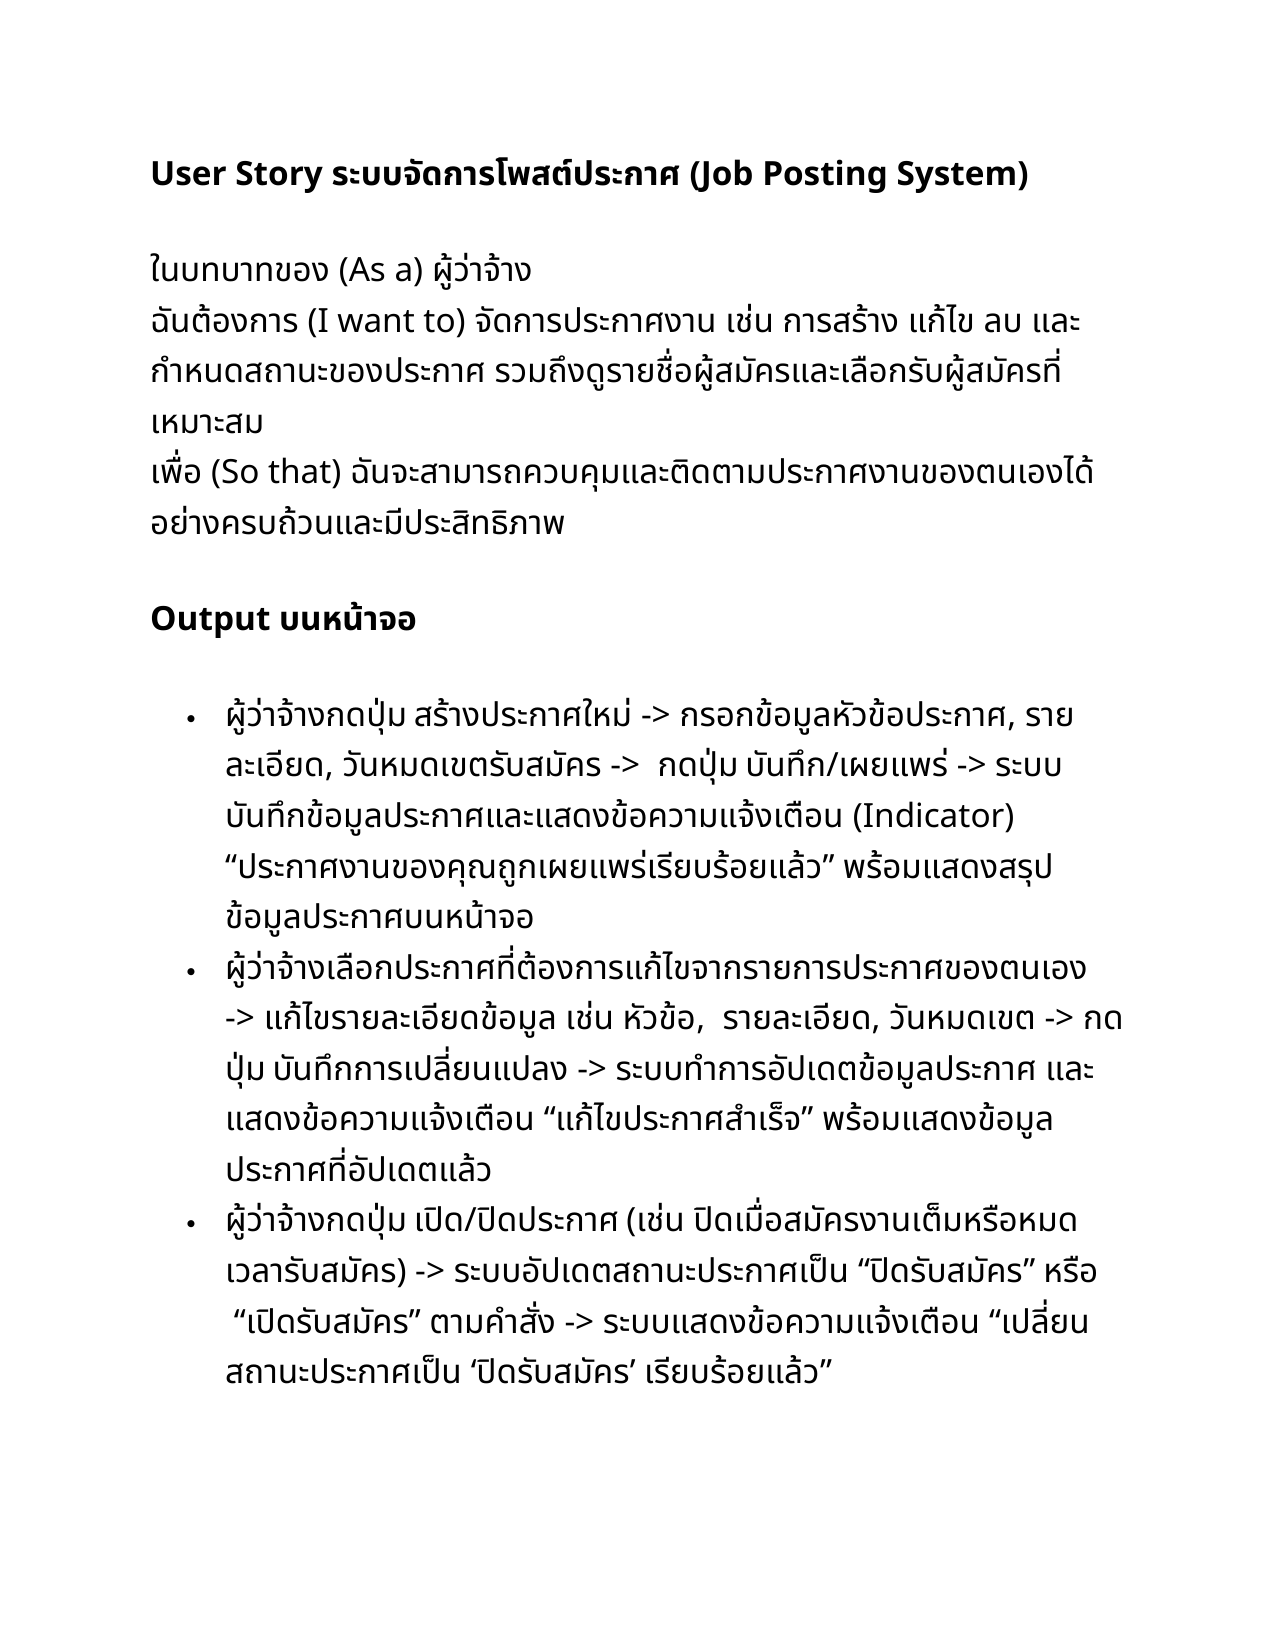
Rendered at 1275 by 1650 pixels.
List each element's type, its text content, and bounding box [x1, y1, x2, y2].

list ผู้ว่าจ้างกดปุ่ม สร้างประกาศใหม่ -> กรอกข้อมูลหัวข้อประกาศ, รายละเอียด, วันหมดเขตรับสมัคร -> กดปุ่ม บันทึก/เผยแพร่ -> ระบบบันทึกข้อมูลประกาศและแสดงข้อความแจ้งเตือน (Indicator) “ประกาศงานของคุณถูกเผยแพร่เรียบร้อยแล้ว” พร้อมแสดงสรุปข้อมูลประกาศบนหน้าจอ [187, 691, 1125, 943]
text User Story ระบบจัดการโพสต์ประกาศ (Job Posting System) [150, 150, 1125, 201]
list ผู้ว่าจ้างกดปุ่ม เปิด/ปิดประกาศ (เช่น ปิดเมื่อสมัครงานเต็มหรือหมดเวลารับสมัคร) -> ระบบอัปเดตสถานะประกาศเป็น “ปิดรับสมัคร” หรือ “เปิดรับสมัคร” ตามคำสั่ง -> ระบบแสดงข้อความแจ้งเตือน “เปลี่ยนสถานะประกาศเป็น ‘ปิดรับสมัคร’ เรียบร้อยแล้ว” [187, 1196, 1125, 1398]
text ในบทบาทของ (As a) ผู้ว่าจ้าง ฉันต้องการ (I want to) จัดการประกาศงาน เช่น การสร้าง แก้ไข ลบ และกำหนดสถานะของประกาศ รวมถึงดูรายชื่อผู้สมัครและเลือกรับผู้สมัครที่เหมาะสม เพื่อ (So that) ฉันจะสามารถควบคุมและติดตามประกาศงานของตนเองได้อย่างครบถ้วนและมีประสิทธิภาพ [150, 246, 1125, 549]
list ผู้ว่าจ้างเลือกประกาศที่ต้องการแก้ไขจากรายการประกาศของตนเอง -> แก้ไขรายละเอียดข้อมูล เช่น หัวข้อ, รายละเอียด, วันหมดเขต -> กดปุ่ม บันทึกการเปลี่ยนแปลง -> ระบบทำการอัปเดตข้อมูลประกาศ และแสดงข้อความแจ้งเตือน “แก้ไขประกาศสำเร็จ” พร้อมแสดงข้อมูลประกาศที่อัปเดตแล้ว [187, 943, 1125, 1196]
text Output บนหน้าจอ [150, 594, 1125, 645]
